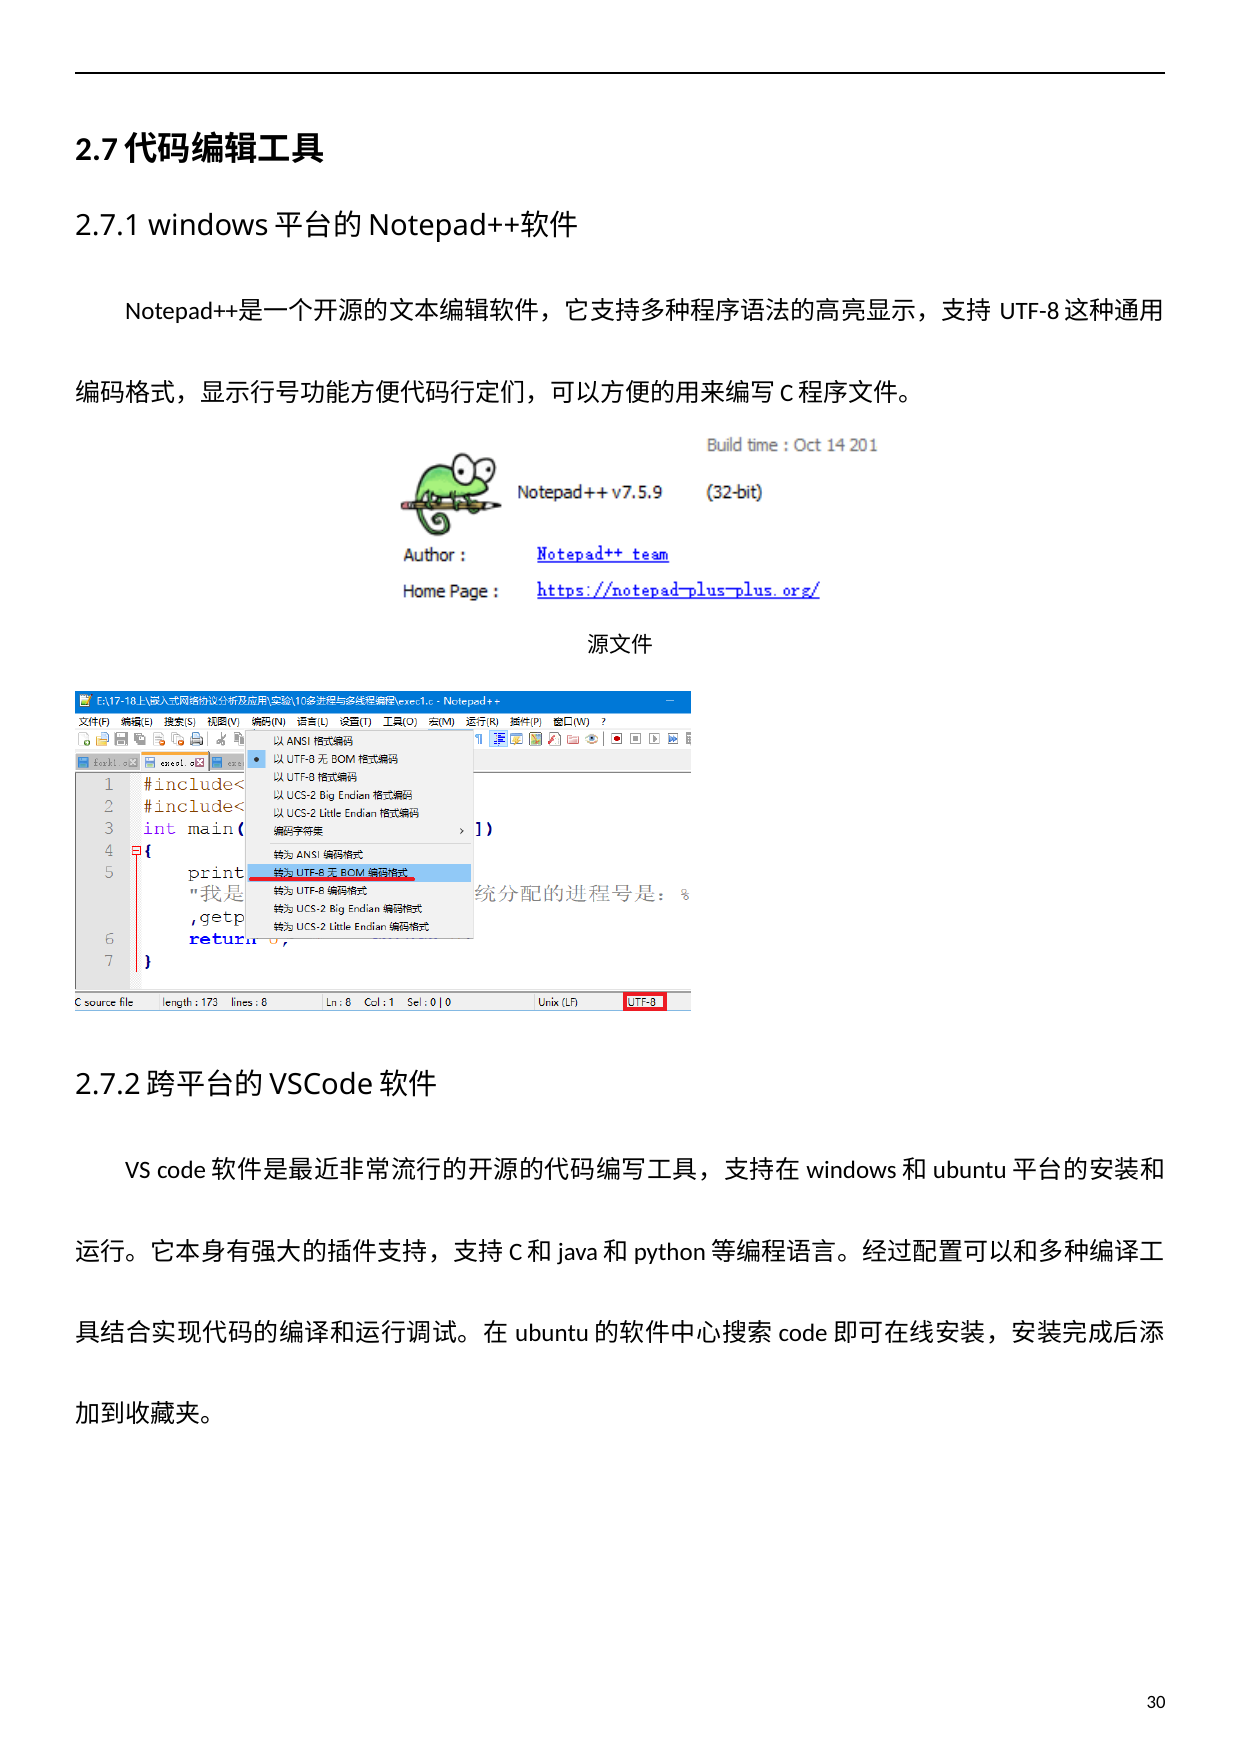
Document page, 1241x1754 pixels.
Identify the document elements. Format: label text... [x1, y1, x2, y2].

picture [362, 431, 878, 618]
text 源文件 [75, 627, 1165, 659]
text Notepad++是一个开源的文本编辑软件，它支持多种程序语法的高亮显示，支持UTF-8这种通用编码格式，显示行号功能方便代码行定们，可以方便的用来编写C程序文件。 [75, 276, 1165, 423]
text VS code软件是最近非常流行的开源的代码编写工具，支持在windows和ubuntu平台的安装和运行。它本身有强大的插件支持，支持C和java和python等编程语言。经过配置可以和多种编译工具结合实现代码的编译和运行调试。在ubuntu的软件中心搜索code即可在线安装，安装完成后添加到收藏夹。 [75, 1135, 1165, 1444]
subtitle 2.7.2跨平台的VSCode软件 [75, 1049, 1165, 1114]
subtitle 2.7代码编辑工具 [75, 113, 1165, 178]
subtitle 2.7.1 windows平台的Notepad++软件 [75, 190, 1165, 255]
picture [75, 691, 691, 1011]
